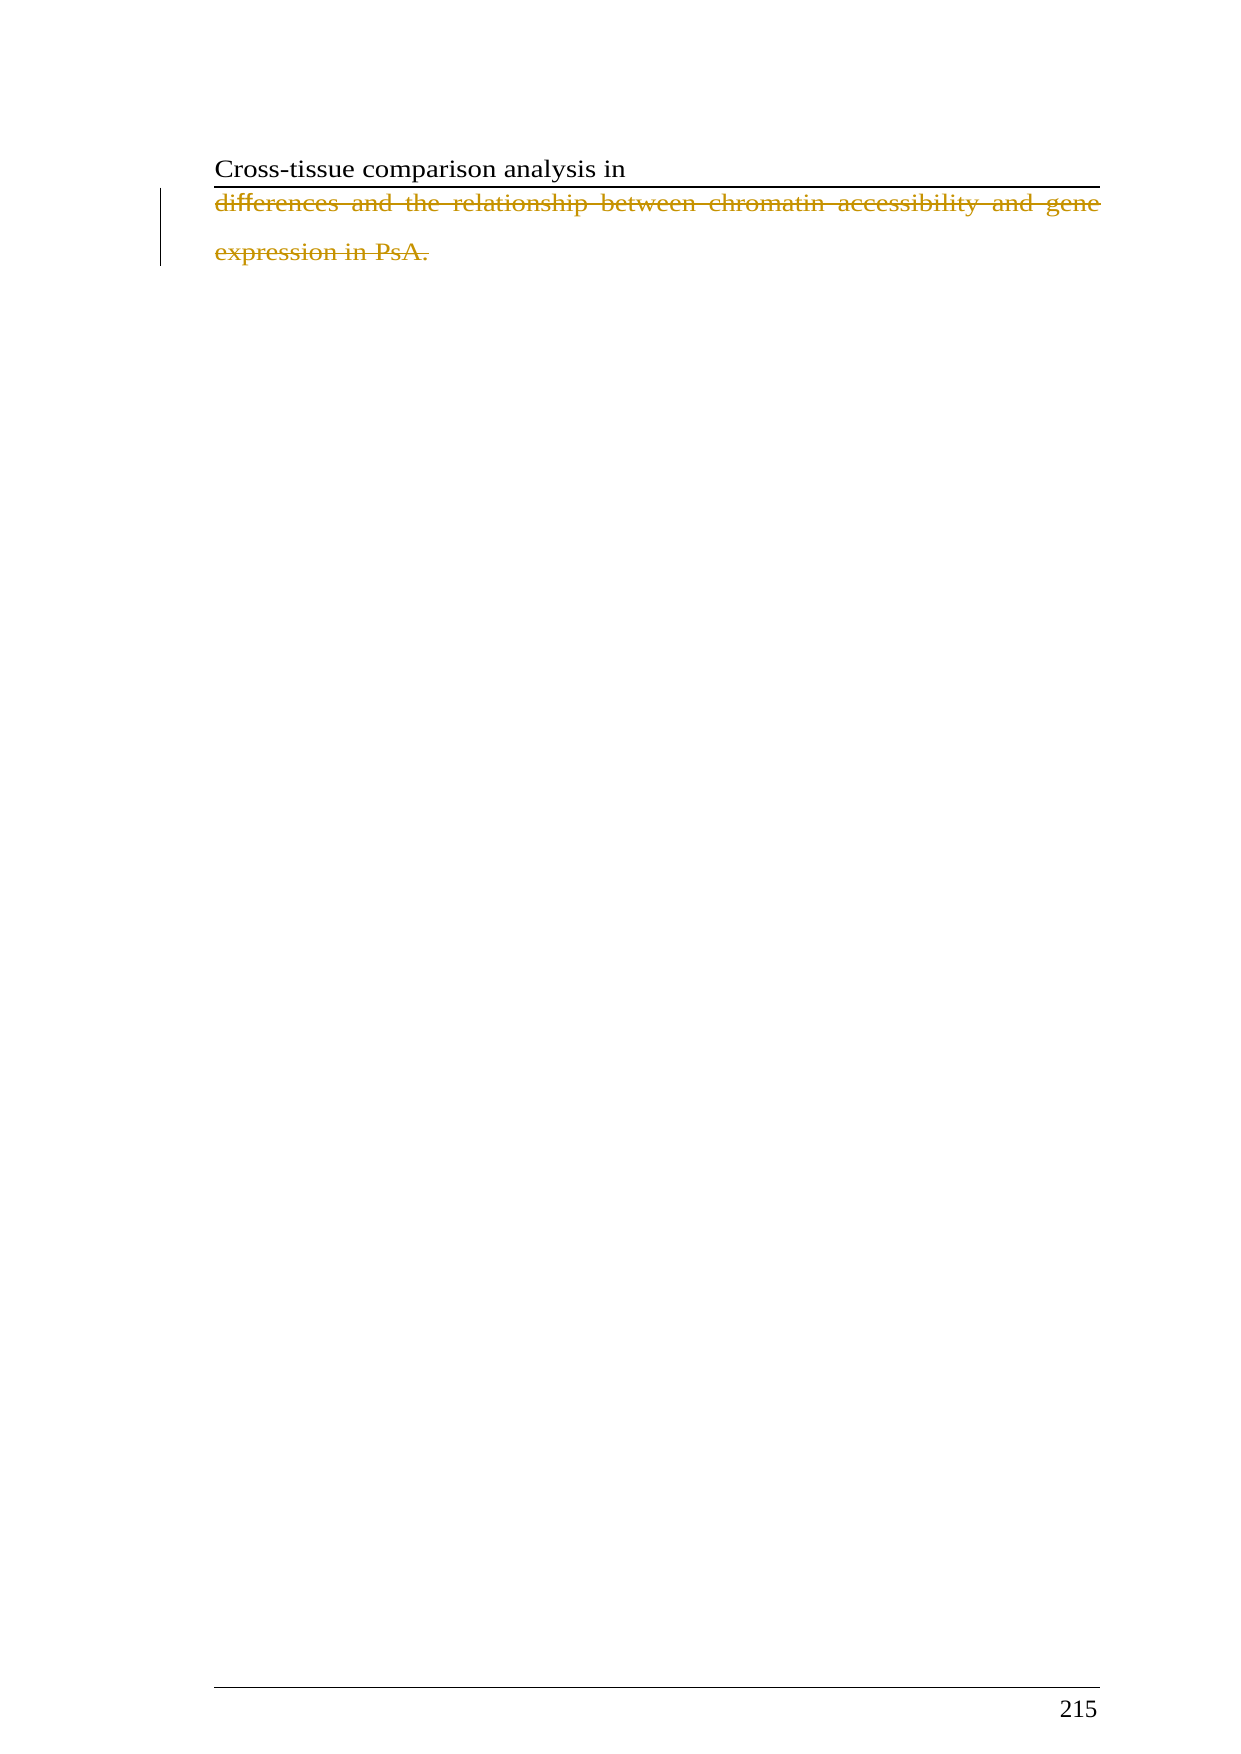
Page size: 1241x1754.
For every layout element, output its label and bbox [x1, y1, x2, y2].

text [214, 187, 1101, 203]
text [214, 204, 1101, 266]
